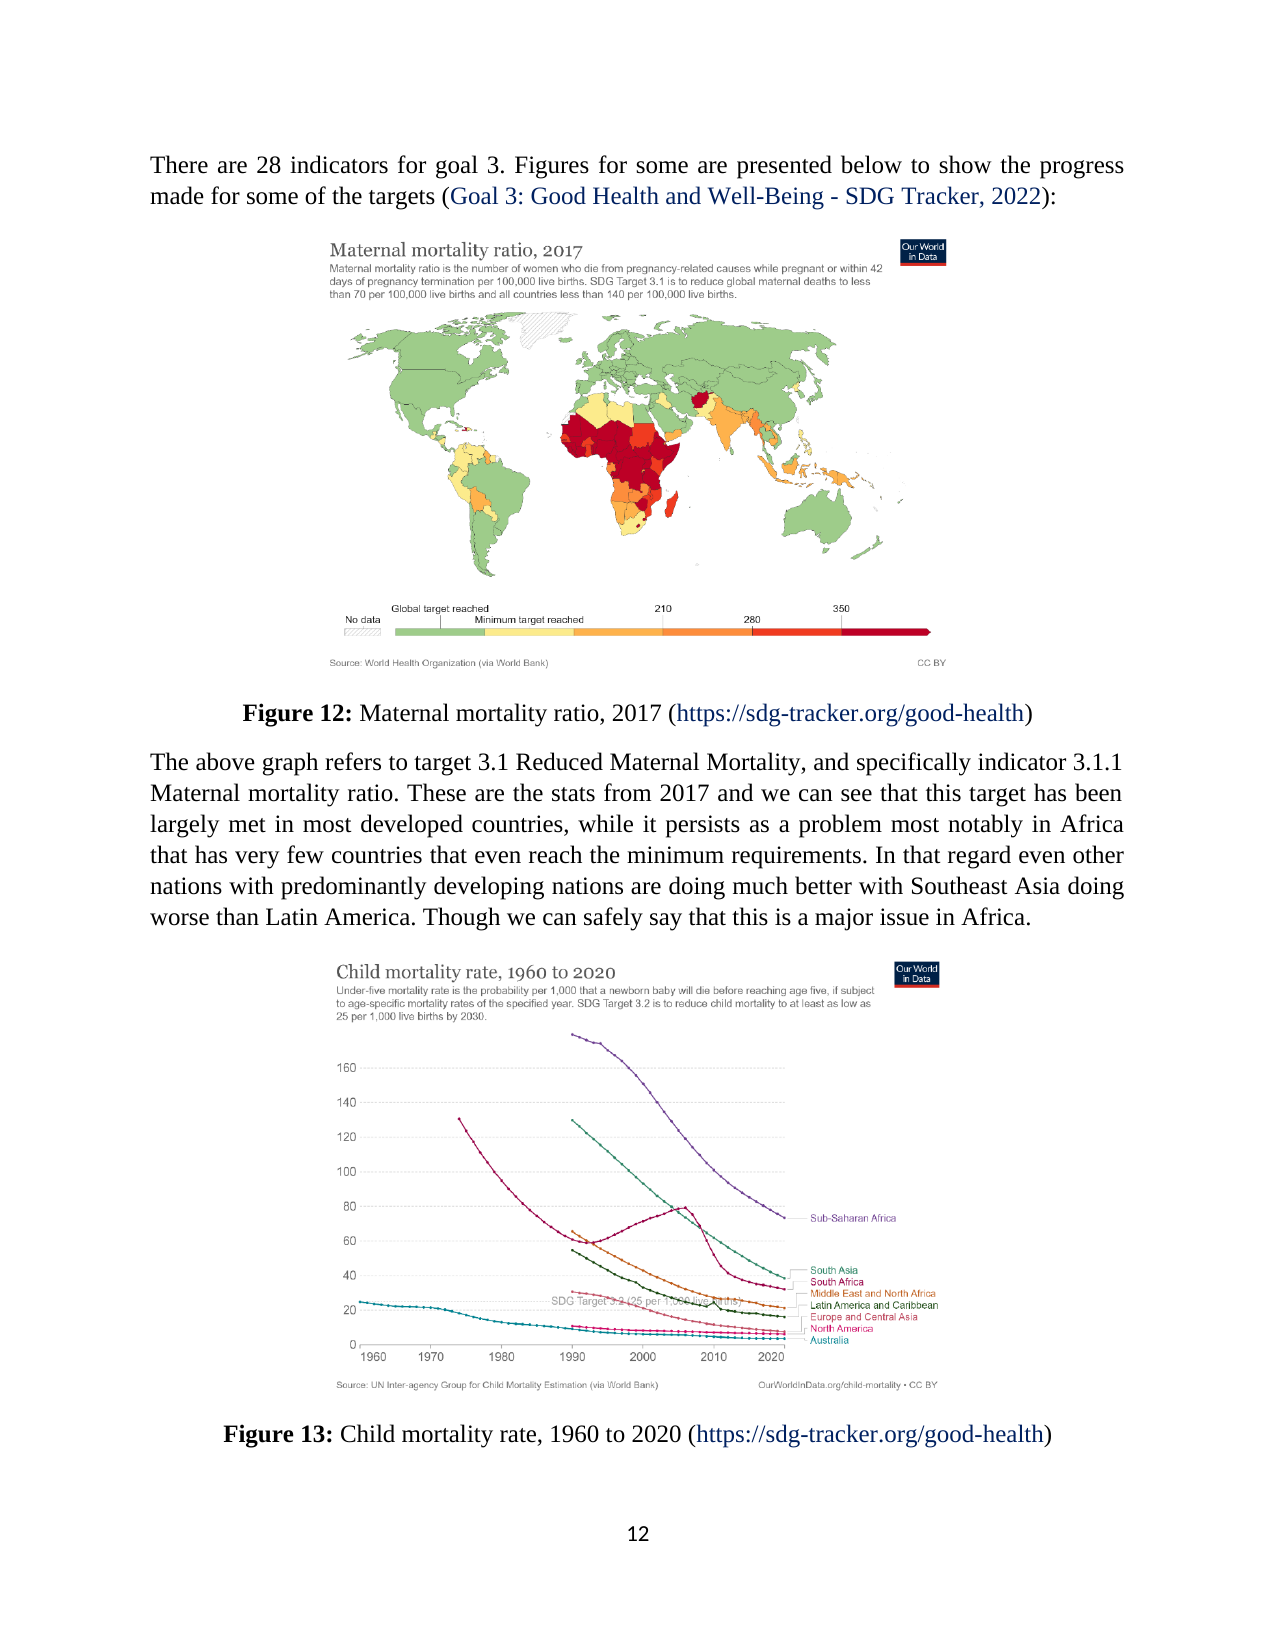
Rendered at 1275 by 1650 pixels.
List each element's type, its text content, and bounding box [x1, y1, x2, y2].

text Figure 12: Maternal mortality ratio, 2017 (https://sdg-tracker.org/good-health) [150, 698, 1125, 726]
text There are 28 indicators for goal 3. Figures for some are presented below to show the progress made for some of the targets (Goal 3: Good Health and Well-Being - SDG Tracker, 2022): [150, 150, 1125, 210]
text Figure 13: Child mortality rate, 1960 to 2020 (https://sdg-tracker.org/good-health) [150, 1419, 1125, 1448]
picture [318, 228, 957, 679]
picture [325, 950, 950, 1401]
text The above graph refers to target 3.1 Reduced Maternal Mortality, and specifically indicator 3.1.1 Maternal mortality ratio. These are the stats from 2017 and we can see that this target has been largely met in most developed countries, while it persists as a problem most notably in Africa that has very few countries that even reach the minimum requirements. In that regard even other nations with predominantly developing nations are doing much better with Southeast Asia doing worse than Latin America. Though we can safely say that this is a major issue in Africa. [150, 747, 1125, 931]
